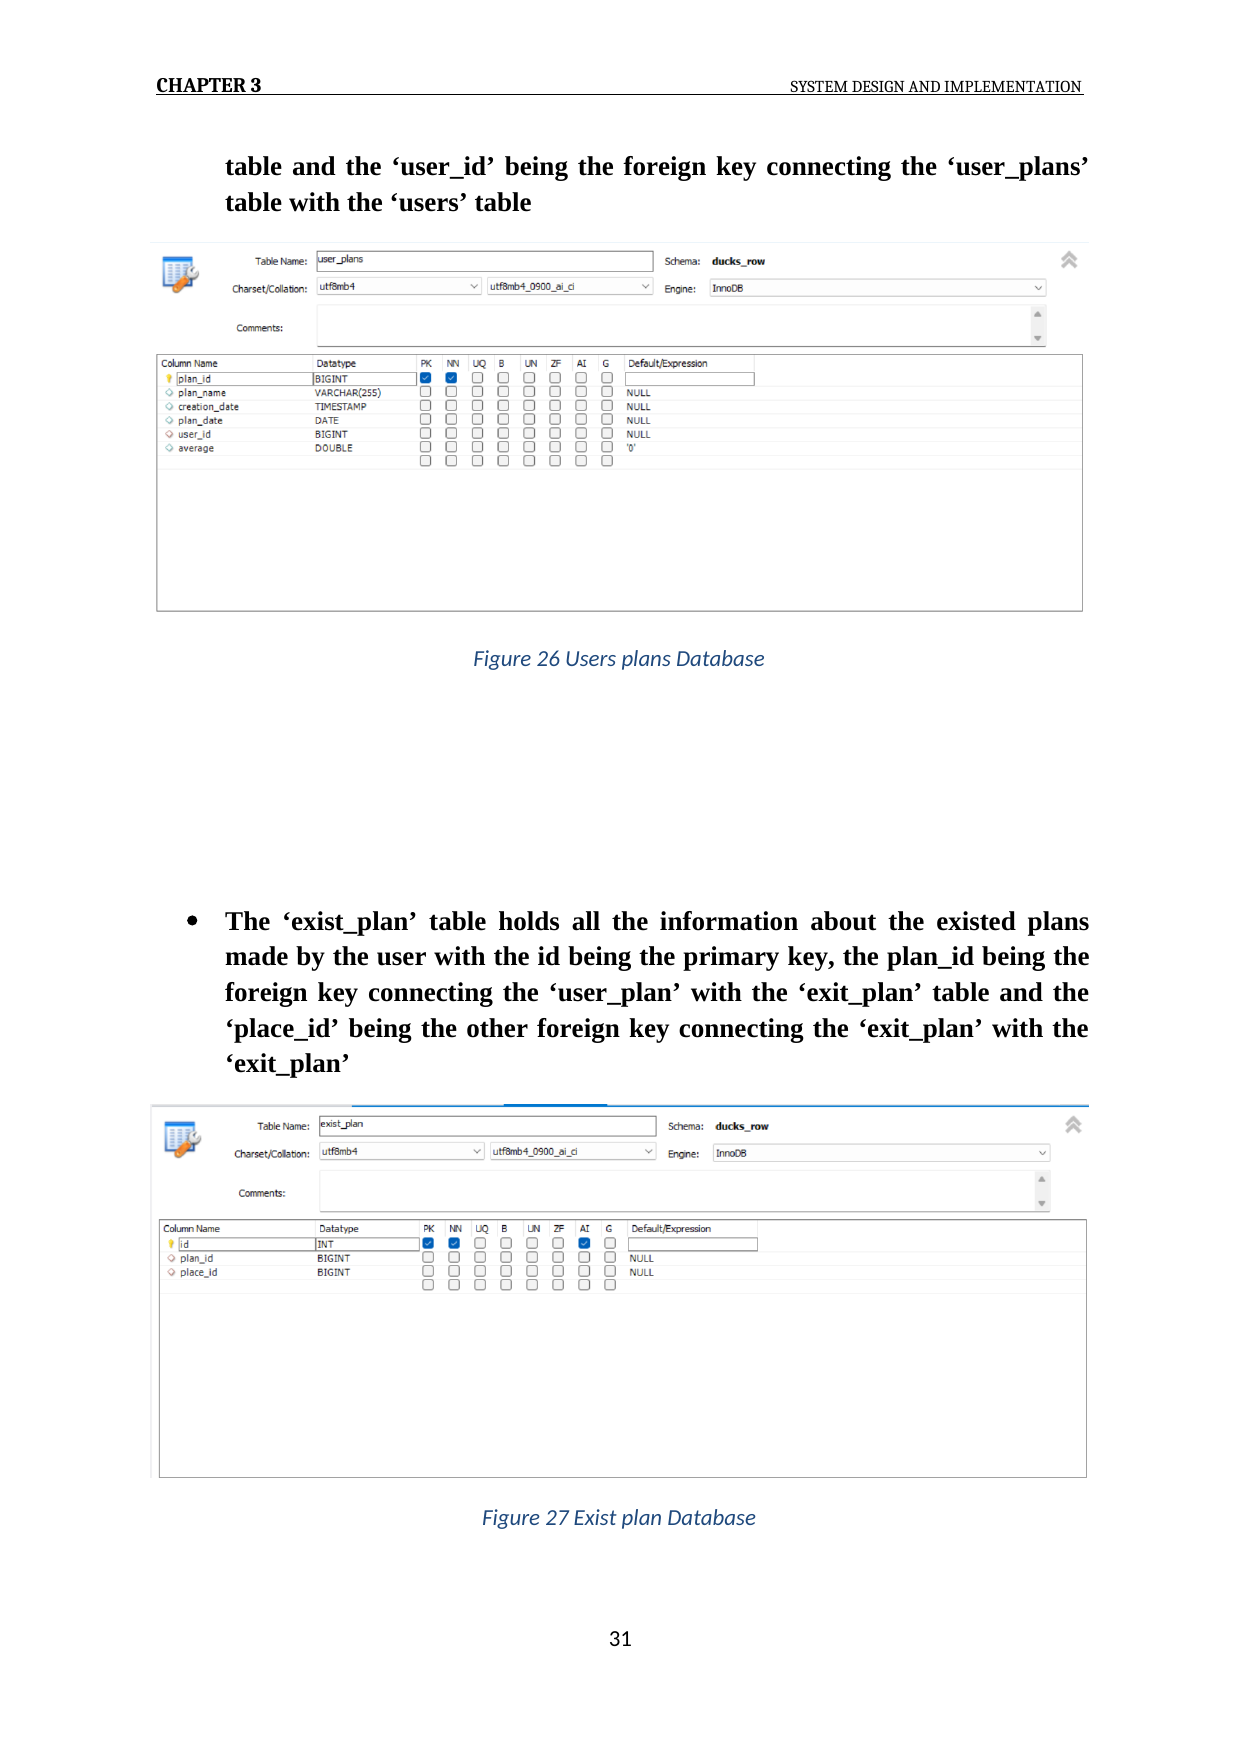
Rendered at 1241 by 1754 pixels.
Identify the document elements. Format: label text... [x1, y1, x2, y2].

text Figure 27 Exist plan Database [150, 1503, 1090, 1531]
picture [150, 242, 1089, 619]
list The ‘exist_plan’ table holds all the information about the existed plans made by the user with the id being the primary key, the plan_id being the foreign key connecting the ‘user_plan’ with the ‘exit_plan’ table and the ‘place_id’ being the other foreign key connecting the ‘exit_plan’ with the ‘exit_plan’ [187, 904, 1090, 1079]
picture [150, 1104, 1089, 1478]
text Figure 26 Users plans Database [150, 644, 1090, 672]
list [187, 150, 1090, 217]
